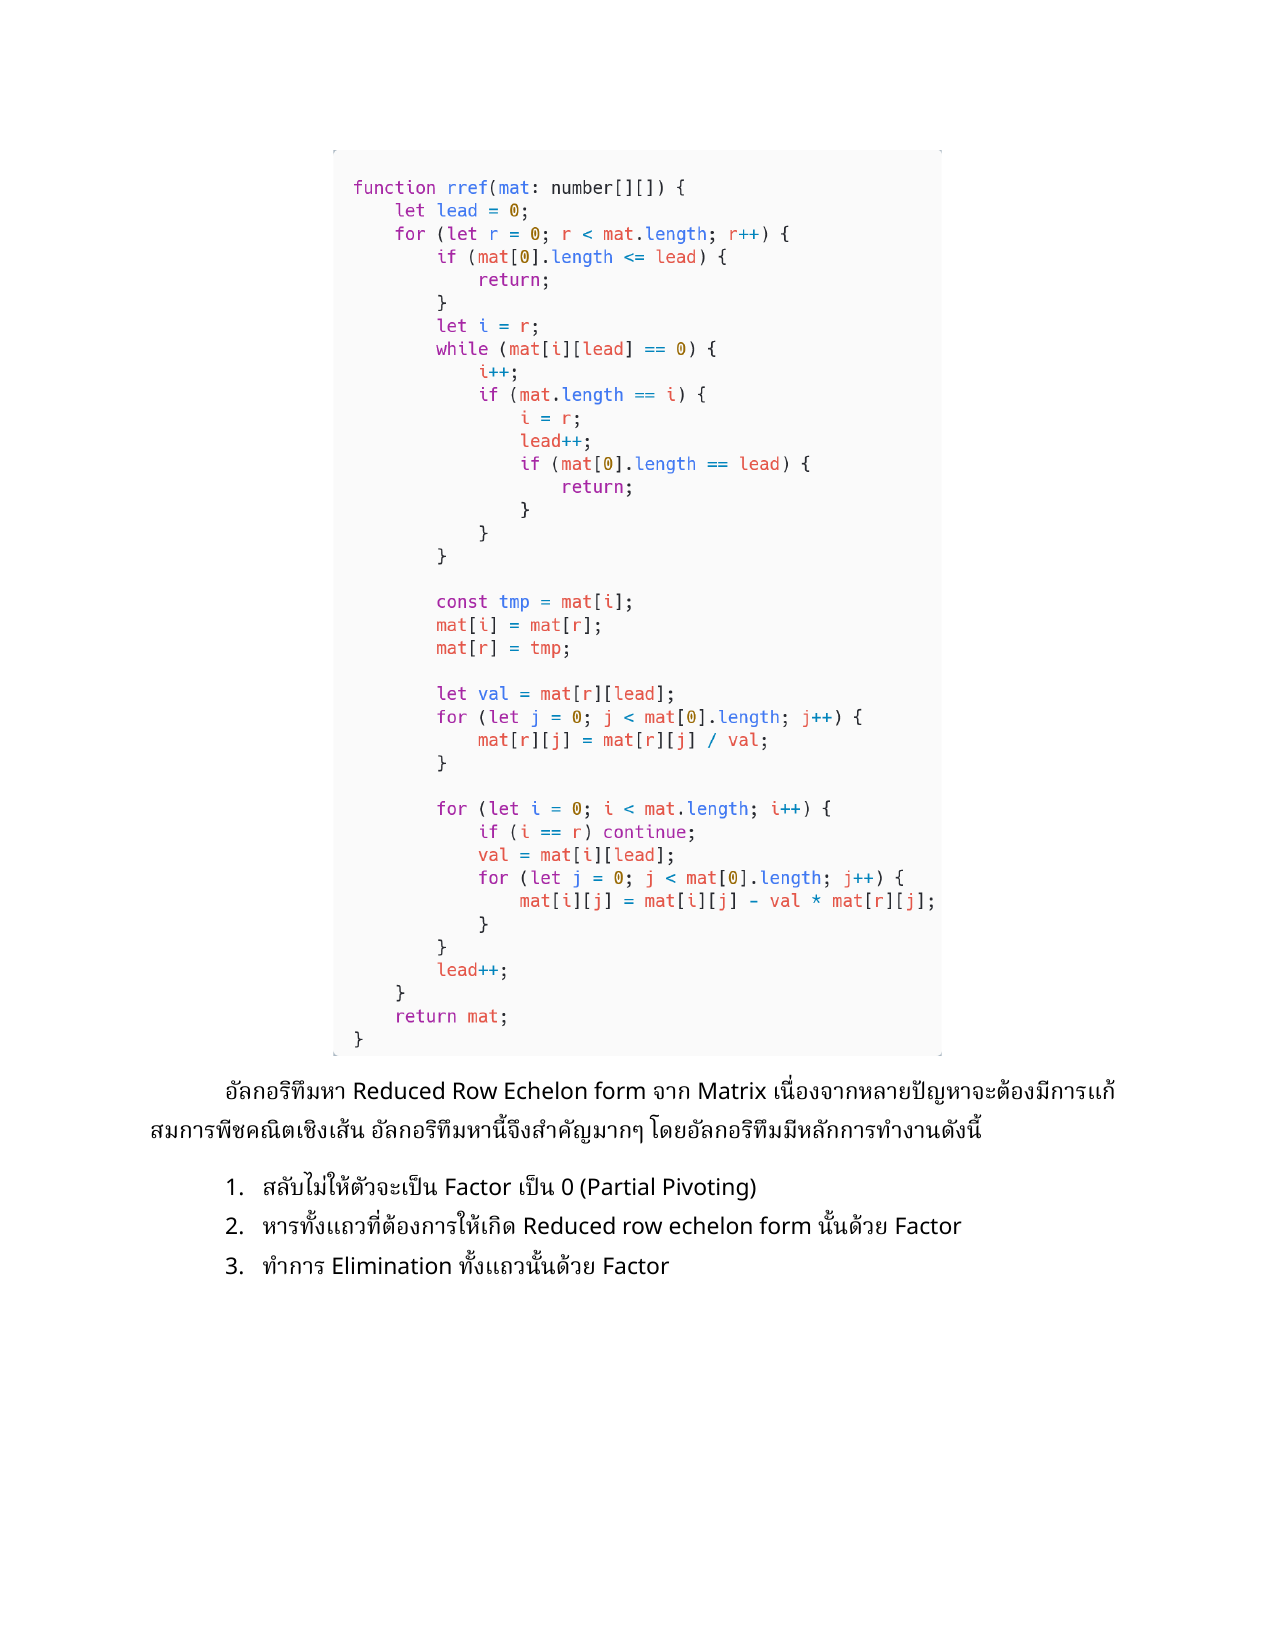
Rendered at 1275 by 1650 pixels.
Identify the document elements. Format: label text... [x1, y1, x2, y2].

list สลับไม่ให้ตัวจะเป็น Factor เป็น 0 (Partial Pivoting) [225, 1171, 1125, 1207]
list หารทั้งแถวที่ต้องการให้เกิด Reduced row echelon form นั้นด้วย Factor [225, 1210, 1125, 1247]
picture [333, 150, 942, 1056]
text อัลกอริทึมหา Reduced Row Echelon form จาก Matrix เนื่องจากหลายปัญหาจะต้องมีการแก้สมการพีชคณิตเชิงเส้น อัลกอริทึมหานี้จึงสำคัญมากๆ โดยอัลกอริทึมมีหลักการทำงานดังนี้ [150, 1075, 1125, 1151]
list ทำการ Elimination ทั้งแถวนั้นด้วย Factor [225, 1250, 1125, 1286]
